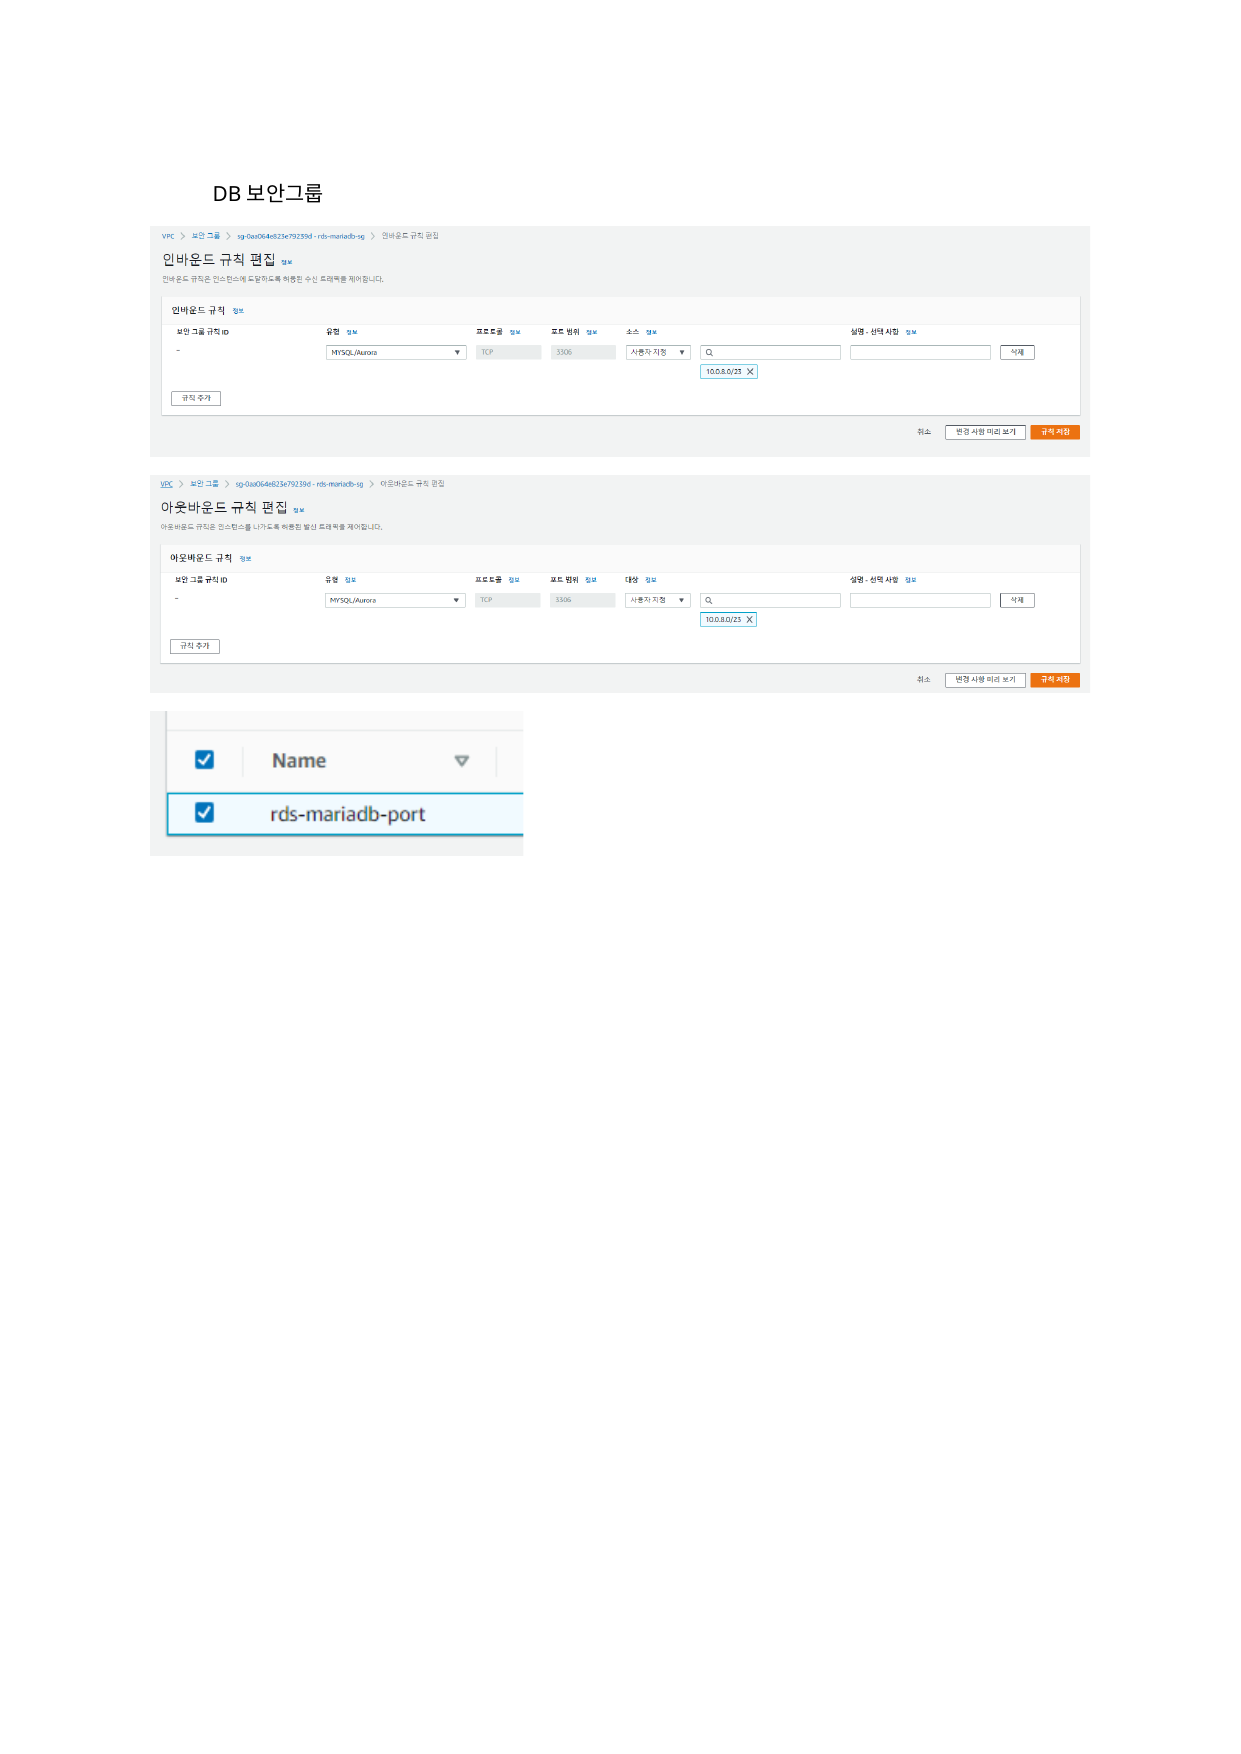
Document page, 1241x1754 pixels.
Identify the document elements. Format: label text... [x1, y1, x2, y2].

subtitle DB 보안그룹 [212, 177, 1090, 207]
picture [150, 711, 524, 856]
picture [150, 226, 1091, 457]
picture [150, 475, 1091, 693]
